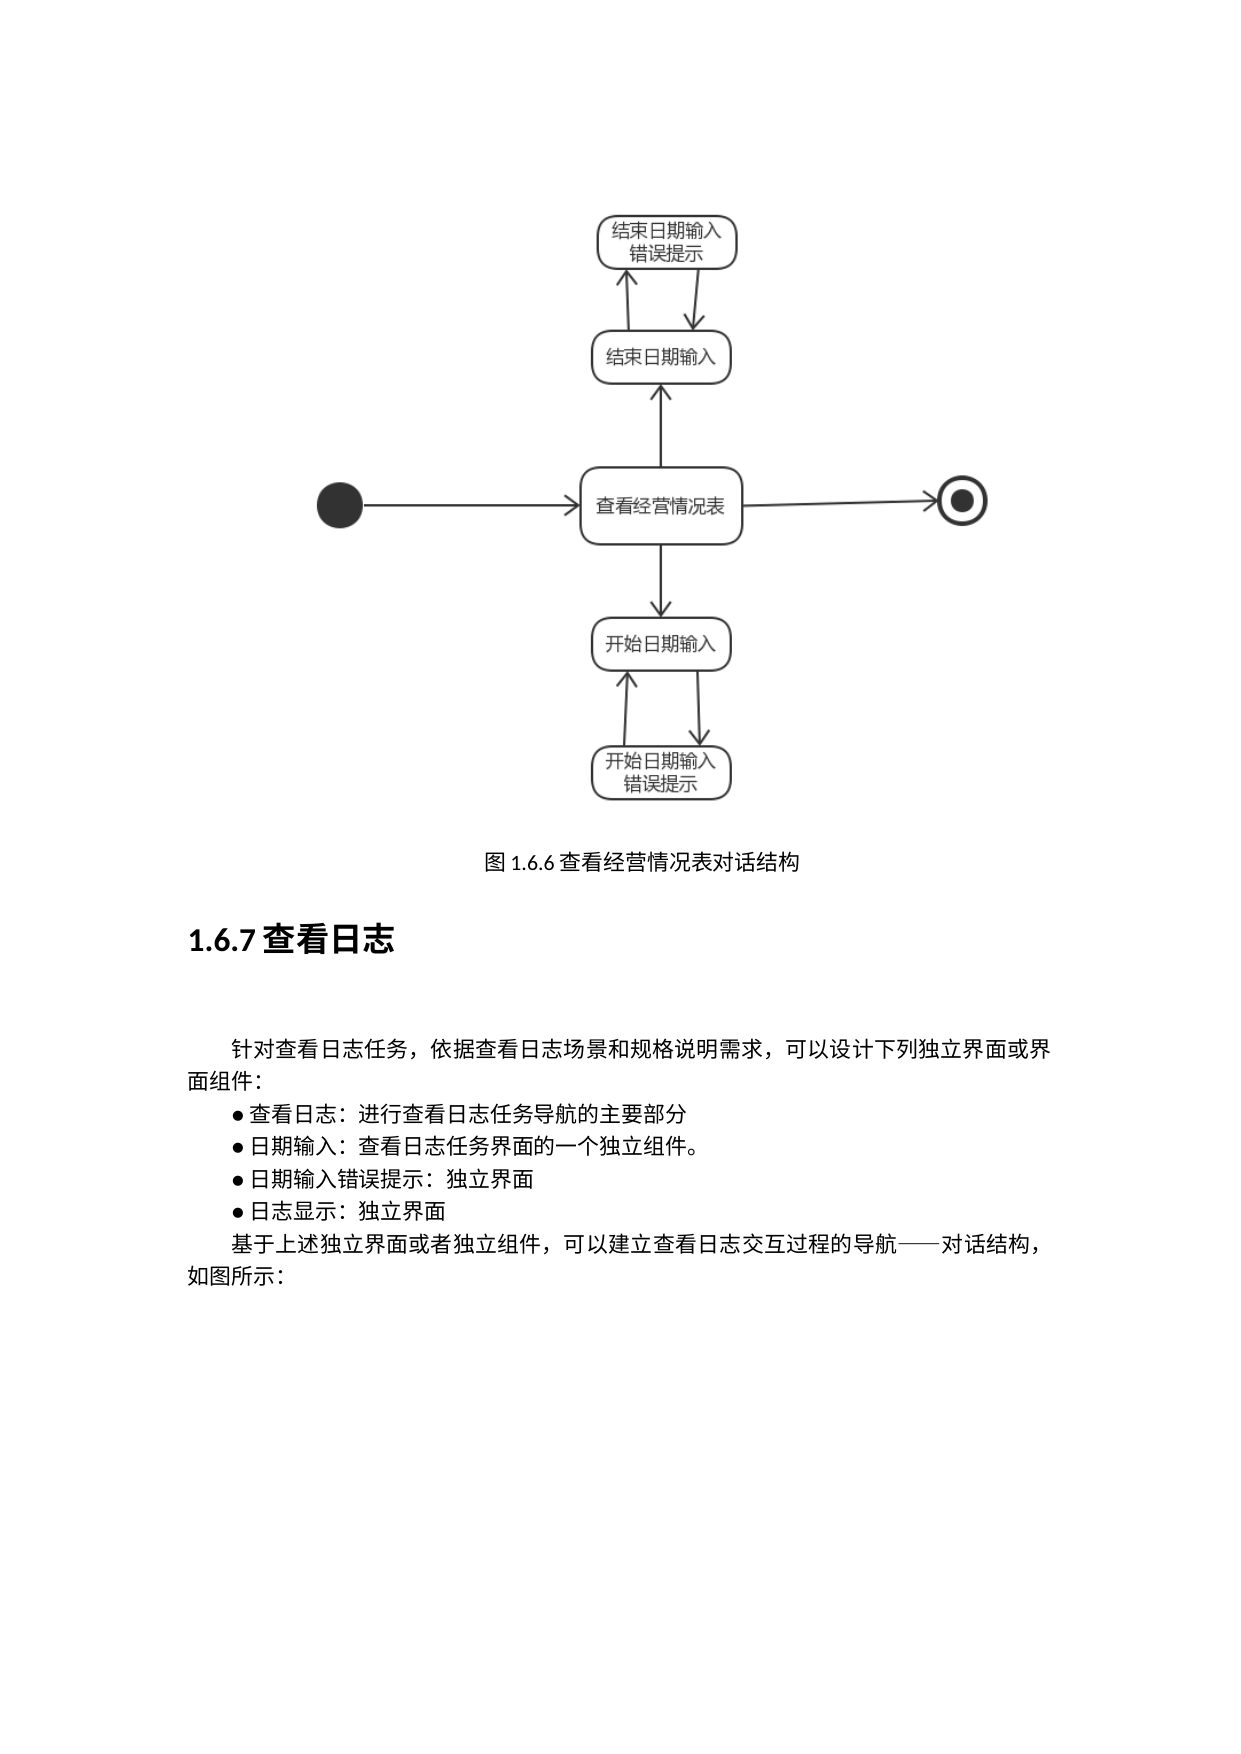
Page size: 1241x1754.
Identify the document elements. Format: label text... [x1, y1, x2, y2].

picture [262, 162, 1022, 836]
text ● 日期输入错误提示：独立界面 [187, 1161, 1053, 1194]
subtitle 1.6.7查看日志 [187, 904, 1053, 969]
text ● 查看日志：进行查看日志任务导航的主要部分 [187, 1096, 1053, 1129]
text 图1.6.6 查看经营情况表对话结构 [187, 844, 1053, 877]
text 针对查看日志任务，依据查看日志场景和规格说明需求，可以设计下列独立界面或界面组件： [187, 1031, 1053, 1096]
text ● 日期输入：查看日志任务界面的一个独立组件。 [187, 1129, 1053, 1161]
text ● 日志显示：独立界面 [187, 1194, 1053, 1226]
text 基于上述独立界面或者独立组件，可以建立查看日志交互过程的导航——对话结构，如图所示： [187, 1226, 1053, 1291]
